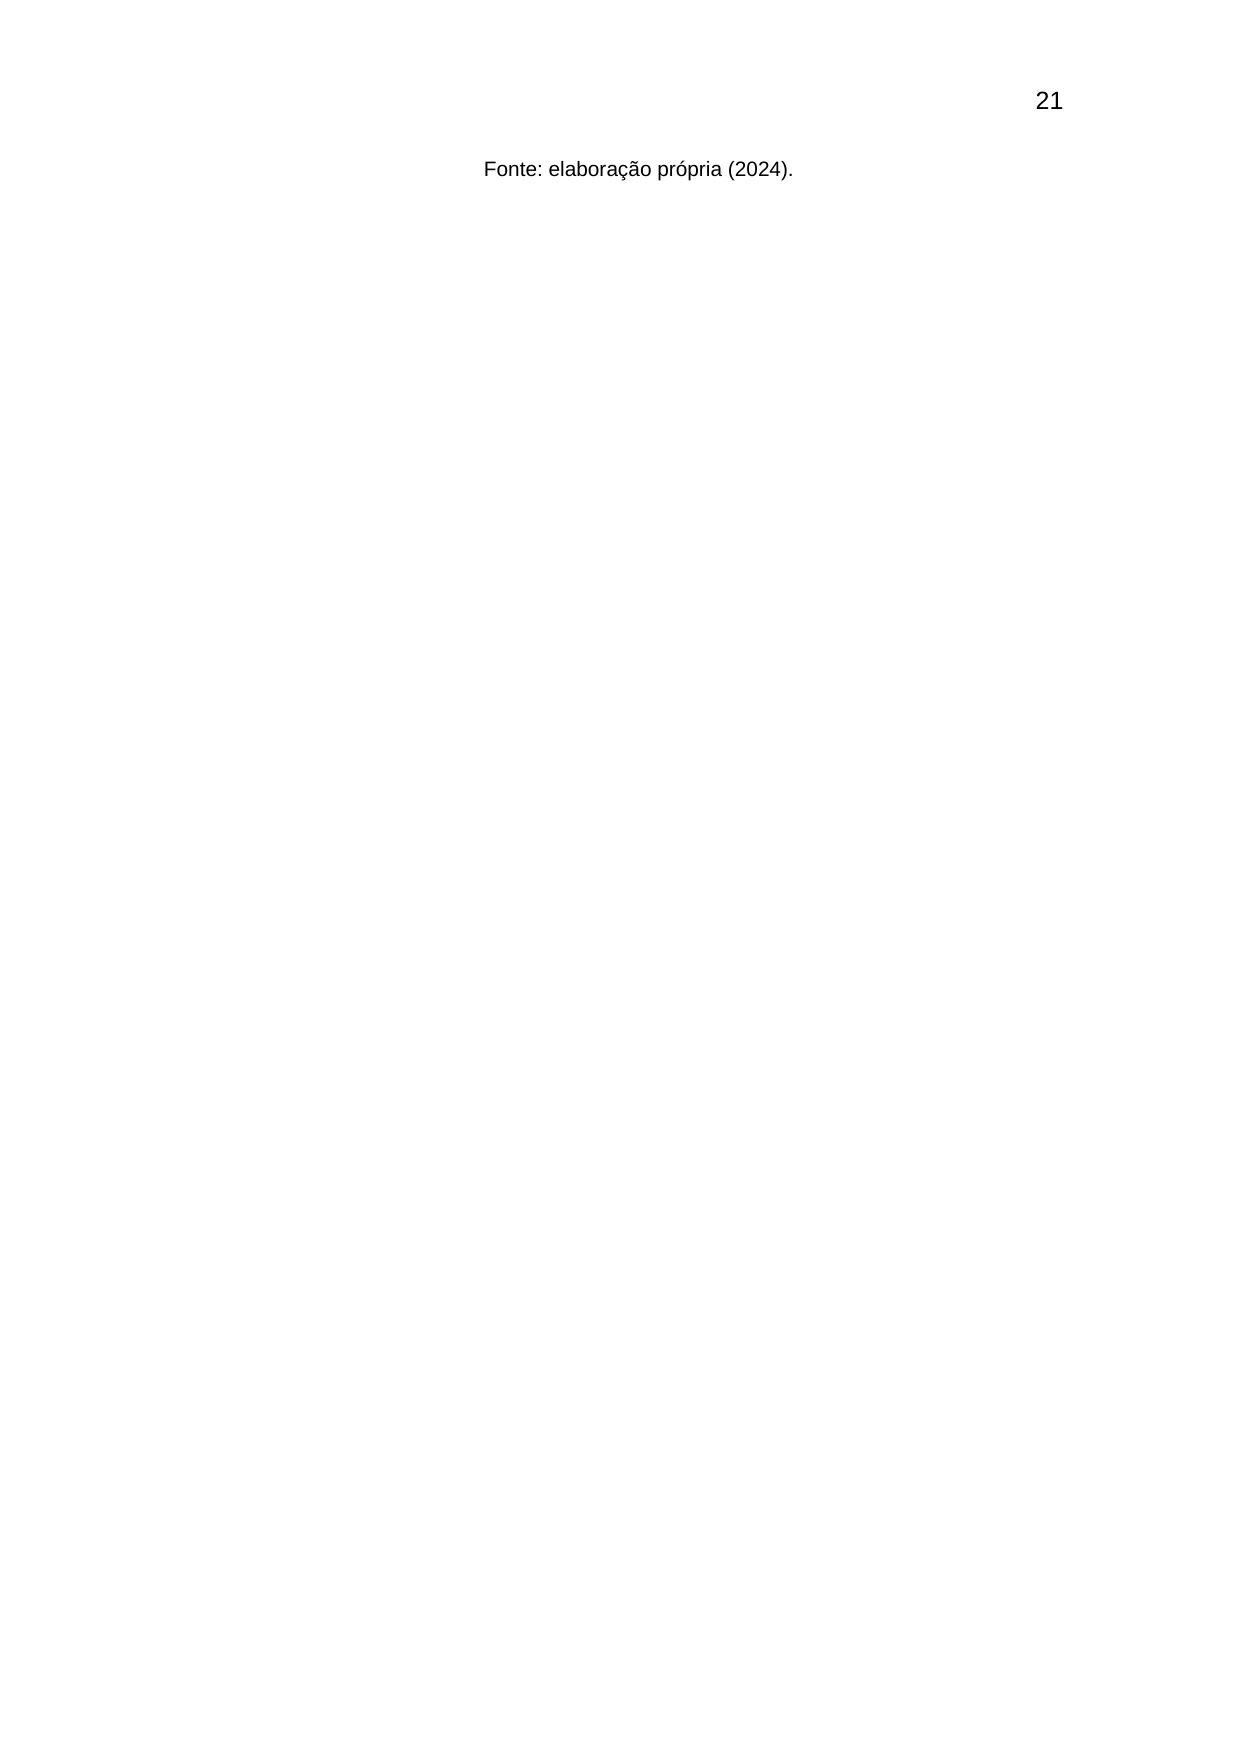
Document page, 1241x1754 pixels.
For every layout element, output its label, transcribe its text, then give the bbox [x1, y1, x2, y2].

text Fonte: elaboração própria (2024). [177, 156, 1063, 180]
